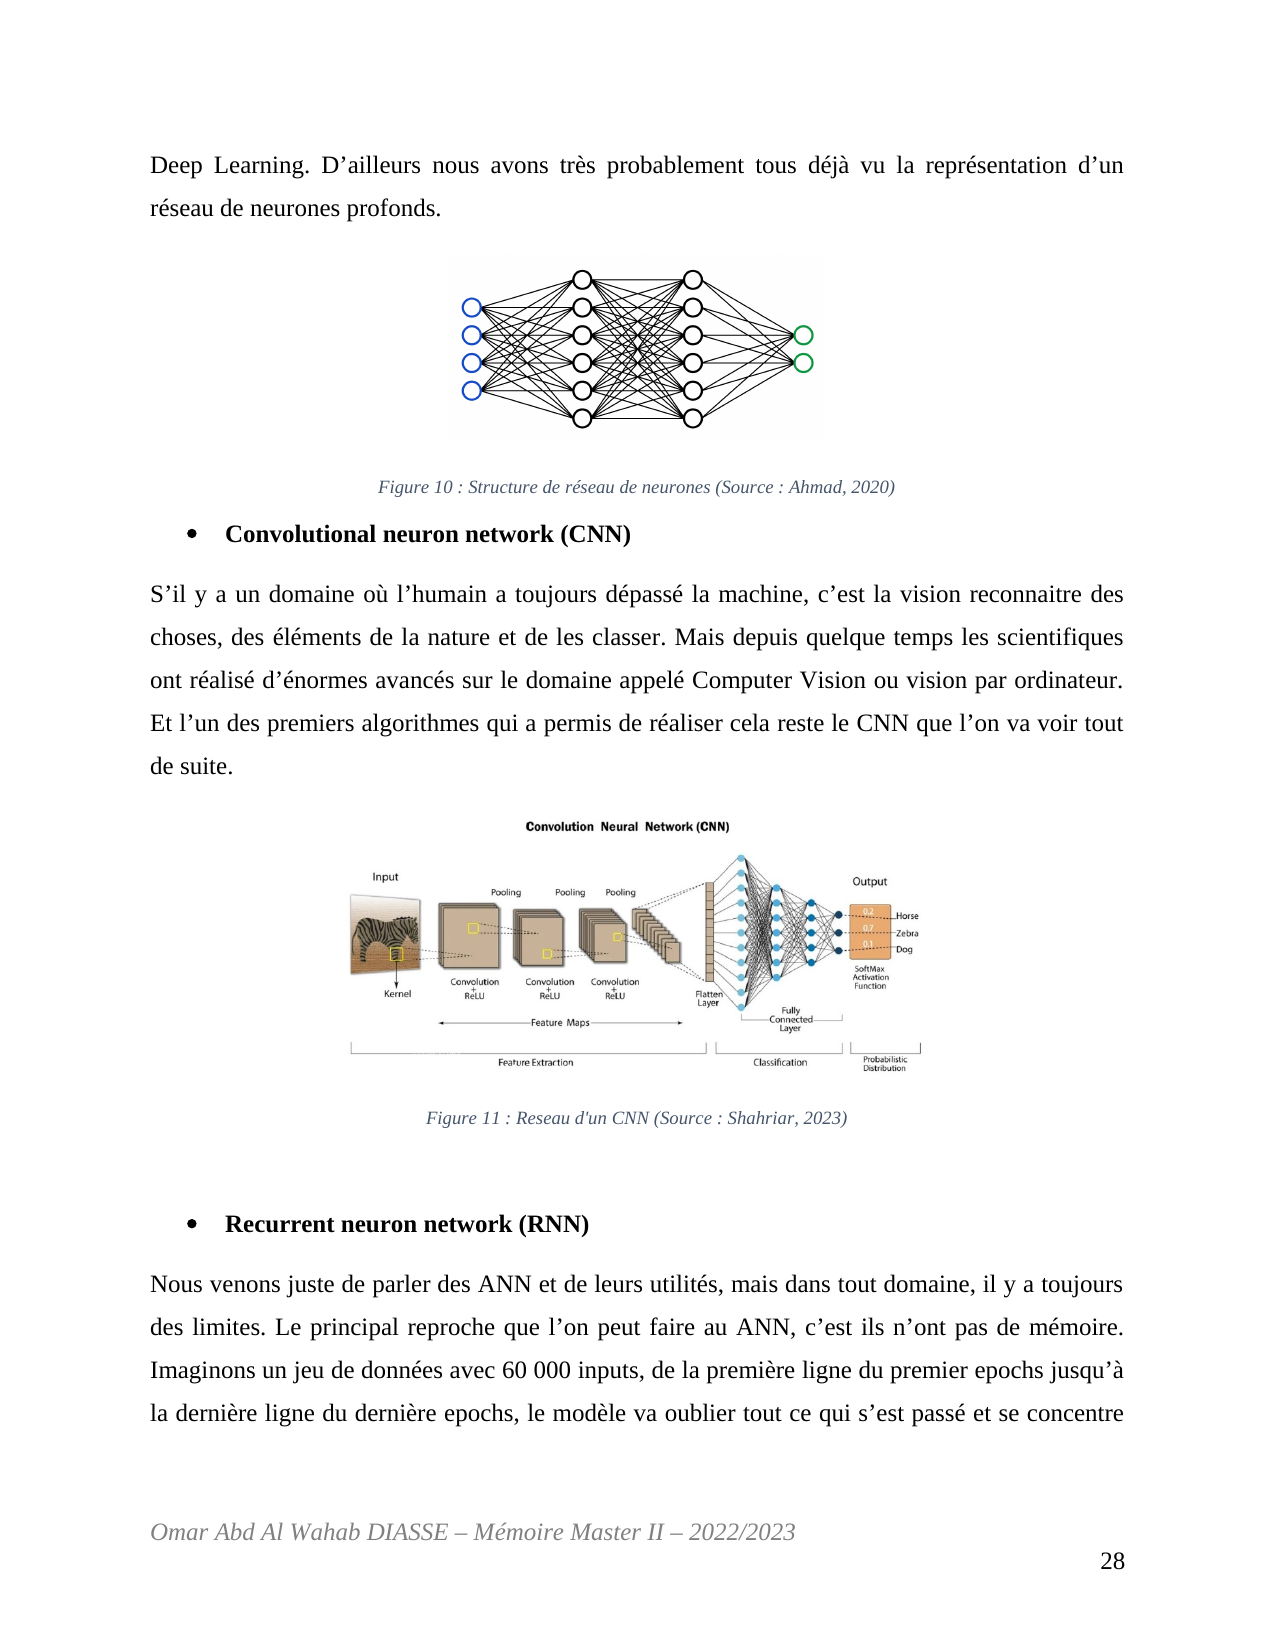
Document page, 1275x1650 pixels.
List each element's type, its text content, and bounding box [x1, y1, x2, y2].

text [150, 1269, 1125, 1427]
list Convolutional neuron network (CNN) [187, 519, 1125, 548]
text S’il y a un domaine où l’humain a toujours dépassé la machine, c’est la vision reconnaitre des choses, des éléments de la nature et de les classer. Mais depuis quelque temps les scientifiques ont réalisé d’énormes avancés sur le domaine appelé Computer Vision ou vision par ordinateur. Et l’un des premiers algorithmes qui a permis de réaliser cela reste le CNN que l’on va voir tout de suite. [150, 579, 1125, 780]
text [150, 150, 1125, 222]
picture [341, 811, 935, 1076]
text Figure 11 : Reseau d'un CNN (Source : Shahriar, 2023) [150, 1107, 1125, 1128]
list Recurrent neuron network (RNN) [187, 1209, 1125, 1238]
text Figure 10 : Structure de réseau de neurones (Source : Ahmad, 2020) [150, 476, 1125, 498]
picture [444, 252, 831, 446]
